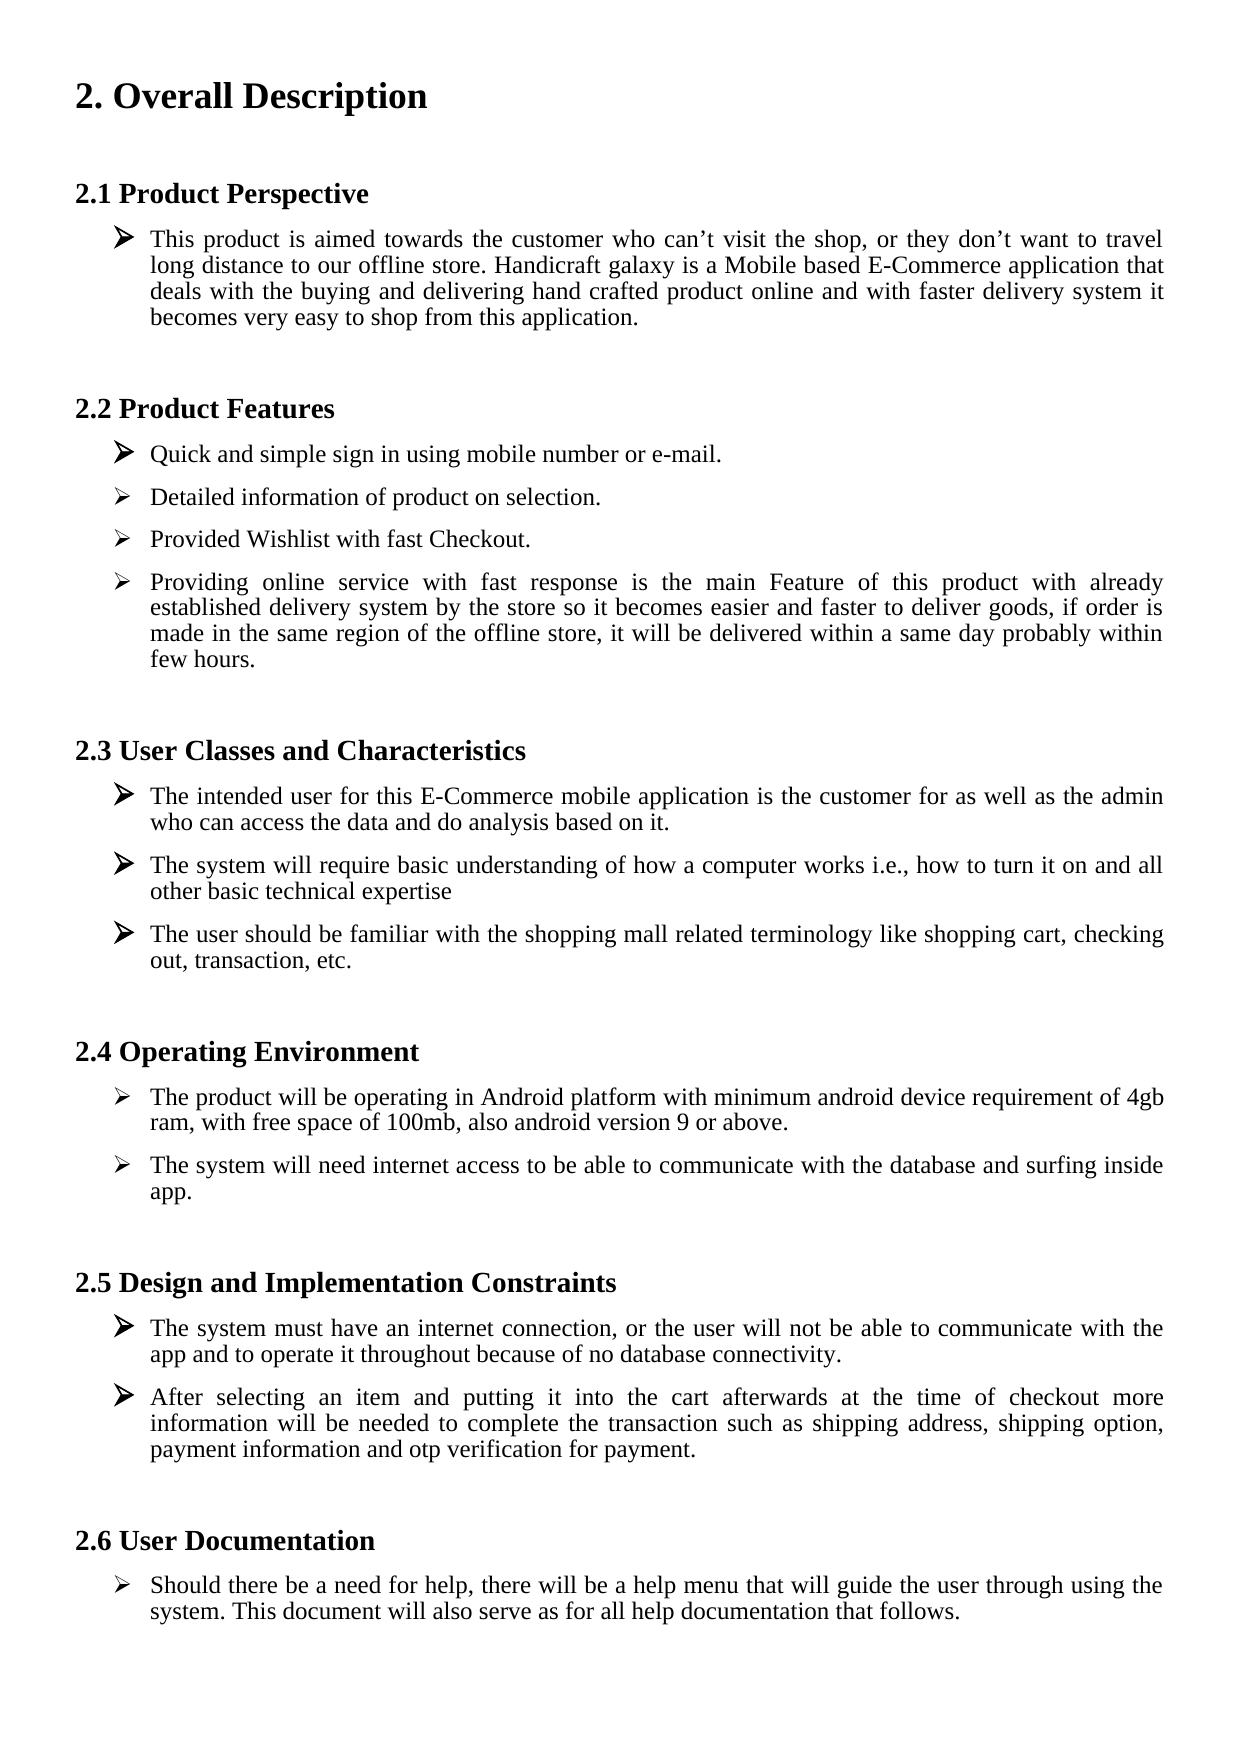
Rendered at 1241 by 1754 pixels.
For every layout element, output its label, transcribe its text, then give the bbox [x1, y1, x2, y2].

list Provided Wishlist with fast Checkout. [112, 527, 1165, 553]
list 2.3 User Classes and Characteristics [75, 736, 1165, 766]
list Overall Description [75, 77, 1165, 116]
list Detailed information of product on selection. [112, 484, 1165, 510]
list 2.2 Product Features [75, 394, 1165, 424]
list After selecting an item and putting it into the cart afterwards at the time of checkout more information will be needed to complete the transaction such as shipping address, shipping option, payment information and otp verification for payment. [112, 1384, 1165, 1463]
list 2.4 Operating Environment [75, 1038, 1165, 1068]
list The user should be familiar with the shopping mall related terminology like shopping cart, checking out, transaction, etc. [112, 922, 1165, 974]
list This product is aimed towards the customer who can’t visit the shop, or they don’t want to travel long distance to our offline store. Handicraft galaxy is a Mobile based E-Commerce application that deals with the buying and delivering hand crafted product online and with faster delivery system it becomes very easy to shop from this application. [112, 226, 1165, 331]
list 2.5 Design and Implementation Constraints [75, 1268, 1165, 1298]
list 2.1 Product Perspective [75, 179, 1165, 209]
list Quick and simple sign in using mobile number or e-mail. [112, 441, 1165, 468]
list The product will be operating in Android platform with minimum android device requirement of 4gb ram, with free space of 100mb, also android version 9 or above. [112, 1084, 1165, 1136]
list The system will require basic understanding of how a computer works i.e., how to turn it on and all other basic technical expertise [112, 852, 1165, 905]
list The intended user for this E-Commerce mobile application is the customer for as well as the admin who can access the data and do analysis based on it. [112, 783, 1165, 836]
list 2.6 User Documentation [75, 1526, 1165, 1556]
list The system will need internet access to be able to communicate with the database and surfing inside app. [112, 1153, 1165, 1205]
list Should there be a need for help, there will be a help menu that will guide the user through using the system. This document will also serve as for all help documentation that follows. [112, 1573, 1165, 1625]
list Providing online service with fast response is the main Feature of this product with already established delivery system by the store so it becomes easier and faster to deliver goods, if order is made in the same region of the offline store, it will be delivered within a same day probably within few hours. [112, 569, 1165, 673]
list The system must have an internet connection, or the user will not be able to communicate with the app and to operate it throughout because of no database connectivity. [112, 1315, 1165, 1367]
